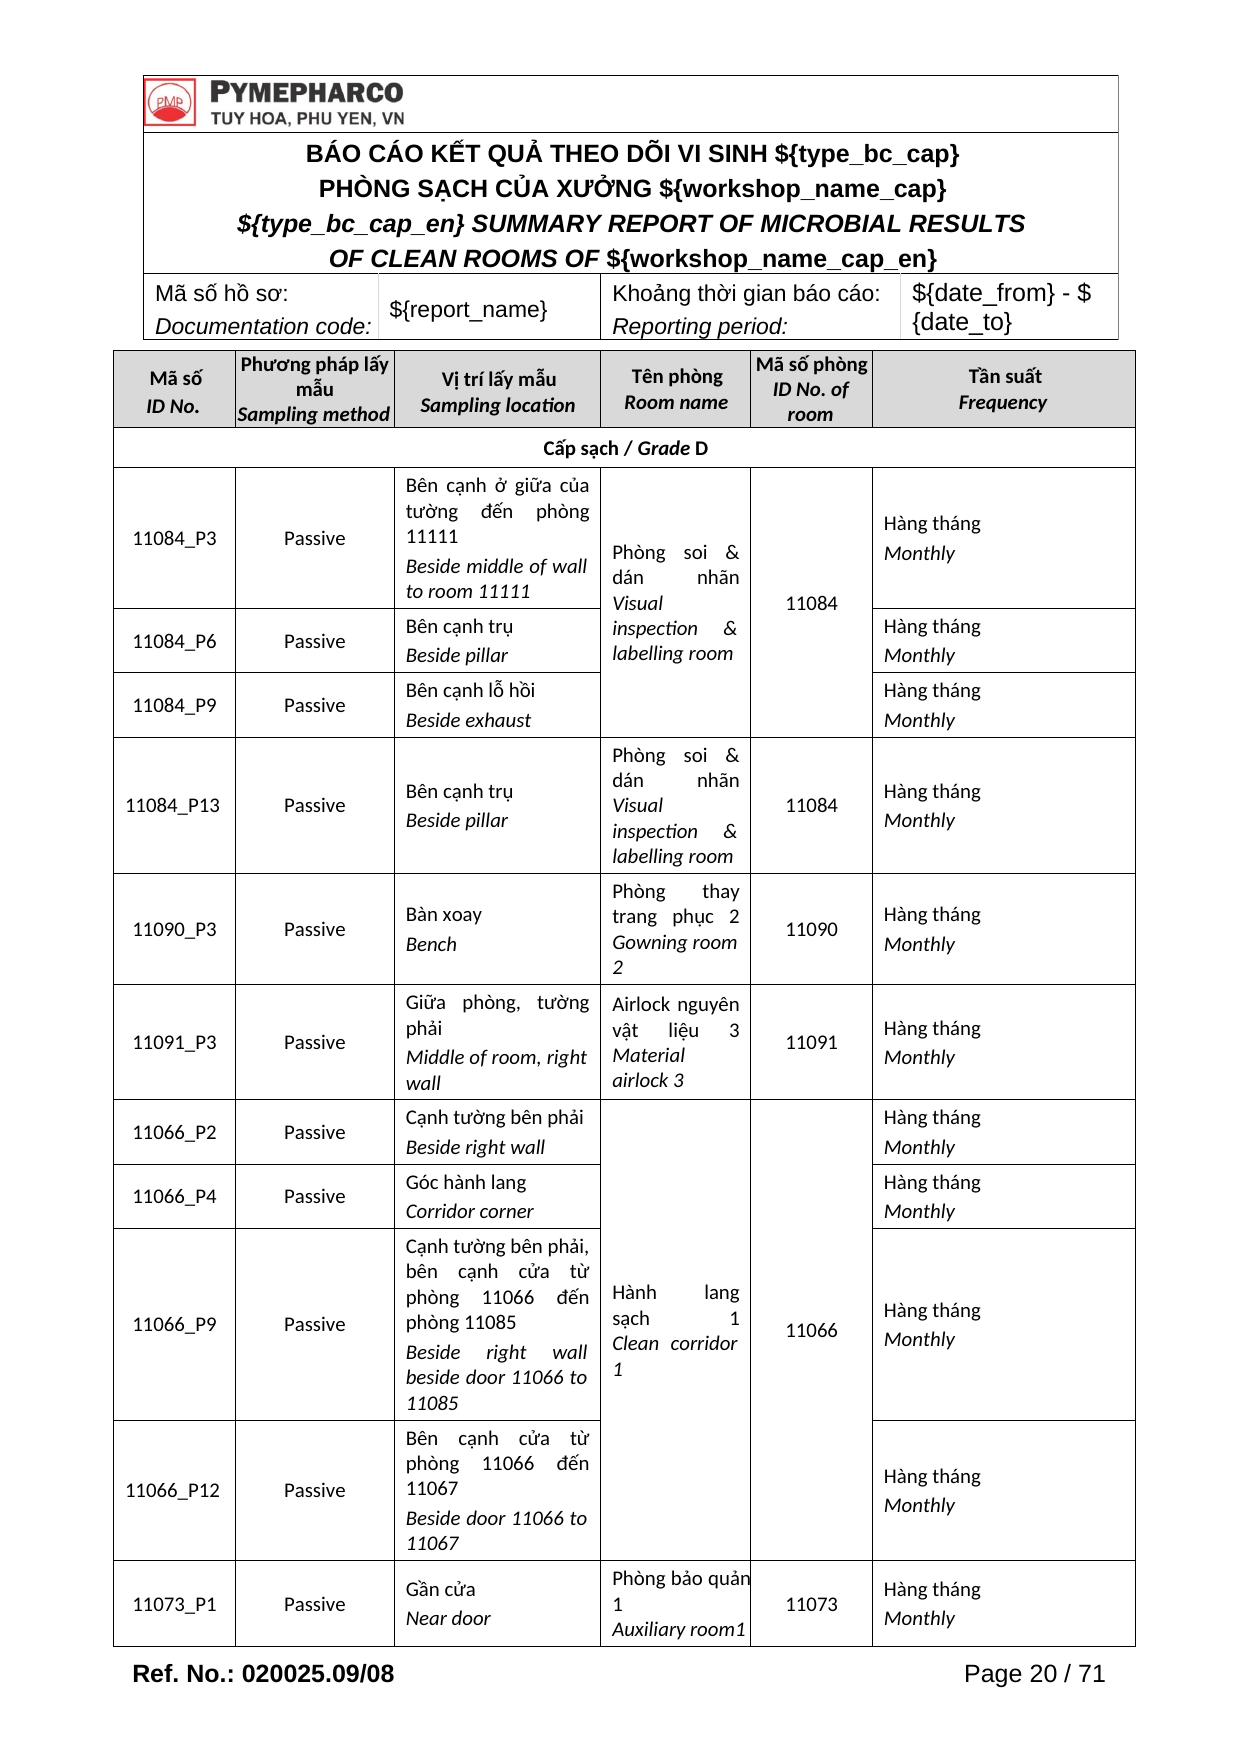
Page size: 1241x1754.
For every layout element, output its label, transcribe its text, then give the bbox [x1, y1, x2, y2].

table_cell 11084_P13 [114, 738, 235, 873]
table_cell Cấp sạch / Grade D [114, 428, 1135, 467]
table_header Phương pháp lấy mẫu Sampling method [236, 351, 394, 427]
table_cell Passive [236, 673, 394, 737]
table_header Vị trí lấy mẫu Sampling location [395, 351, 600, 427]
table_cell 11084_P3 [114, 468, 235, 608]
table_cell Cạnh tường bên phải Beside right wall [395, 1100, 600, 1164]
table_cell Bên cạnh ở giữa của tường đến phòng 11111 Beside middle of wall to room 11111 [395, 468, 600, 608]
picture [144, 78, 404, 127]
table_cell Hàng tháng Monthly [873, 1421, 1135, 1560]
table_cell Phòng bảo quản 1 Auxiliary room1 [601, 1561, 750, 1646]
table_cell Passive [236, 1561, 394, 1646]
table_cell 11066_P12 [114, 1421, 235, 1560]
table_cell Bên cạnh lỗ hồi Beside exhaust [395, 673, 600, 737]
table_cell 11066_P4 [114, 1165, 235, 1228]
table_cell Hàng tháng Monthly [873, 738, 1135, 873]
table_cell Passive [236, 1421, 394, 1560]
table_cell Hàng tháng Monthly [873, 874, 1135, 984]
table_cell Airlock nguyên vật liệu 3 Material airlock 3 [601, 985, 750, 1099]
table_cell Phòng soi & dán nhãn Visual inspection & labelling room [601, 468, 750, 737]
table_cell Bên cạnh trụ Beside pillar [395, 738, 600, 873]
table_cell Passive [236, 874, 394, 984]
table_cell Hàng tháng Monthly [873, 985, 1135, 1099]
table_cell Passive [236, 609, 394, 672]
table_cell 11066_P2 [114, 1100, 235, 1164]
table_cell Passive [236, 738, 394, 873]
table_cell Hàng tháng Monthly [873, 1561, 1135, 1646]
table_cell 11084 [751, 468, 872, 737]
table_cell Góc hành lang Corridor corner [395, 1165, 600, 1228]
table_cell Hàng tháng Monthly [873, 468, 1135, 608]
table_cell Hàng tháng Monthly [873, 673, 1135, 737]
table_cell Bên cạnh trụ Beside pillar [395, 609, 600, 672]
table_cell Gần cửa Near door [395, 1561, 600, 1646]
table_header Mã số ID No. [114, 351, 235, 427]
table_cell Passive [236, 1100, 394, 1164]
table_cell Phòng thay trang phục 2 Gowning room 2 [601, 874, 750, 984]
table_cell 11073_P1 [114, 1561, 235, 1646]
table_cell 11073 [751, 1561, 872, 1646]
table_cell 11091_P3 [114, 985, 235, 1099]
table_cell 11091 [751, 985, 872, 1099]
table_cell Giữa phòng, tường phải Middle of room, right wall [395, 985, 600, 1099]
table_header Tần suất Frequency [873, 351, 1135, 427]
table_cell Passive [236, 468, 394, 608]
table_cell Hàng tháng Monthly [873, 1229, 1135, 1419]
table_cell 11084_P9 [114, 673, 235, 737]
table_cell 11090 [751, 874, 872, 984]
table_cell Hàng tháng Monthly [873, 609, 1135, 672]
table_cell 11084 [751, 738, 872, 873]
table_cell Hàng tháng Monthly [873, 1165, 1135, 1228]
table_cell Cạnh tường bên phải, bên cạnh cửa từ phòng 11066 đến phòng 11085 Beside right wall beside door 11066 to 11085 [395, 1229, 600, 1419]
table_cell Passive [236, 1229, 394, 1419]
table_cell 11066_P9 [114, 1229, 235, 1419]
table_header Tên phòng Room name [601, 351, 750, 427]
table_cell Bàn xoay Bench [395, 874, 600, 984]
table_cell Phòng soi & dán nhãn Visual inspection & labelling room [601, 738, 750, 873]
table_cell Hành lang sạch 1 Clean corridor 1 [601, 1100, 750, 1560]
table_header Mã số phòng ID No. of room [751, 351, 872, 427]
table_cell Passive [236, 985, 394, 1099]
table_cell 11090_P3 [114, 874, 235, 984]
table_cell Bên cạnh cửa từ phòng 11066 đến 11067 Beside door 11066 to 11067 [395, 1421, 600, 1560]
table_cell 11084_P6 [114, 609, 235, 672]
table_cell Passive [236, 1165, 394, 1228]
table_cell Hàng tháng Monthly [873, 1100, 1135, 1164]
table_cell 11066 [751, 1100, 872, 1560]
